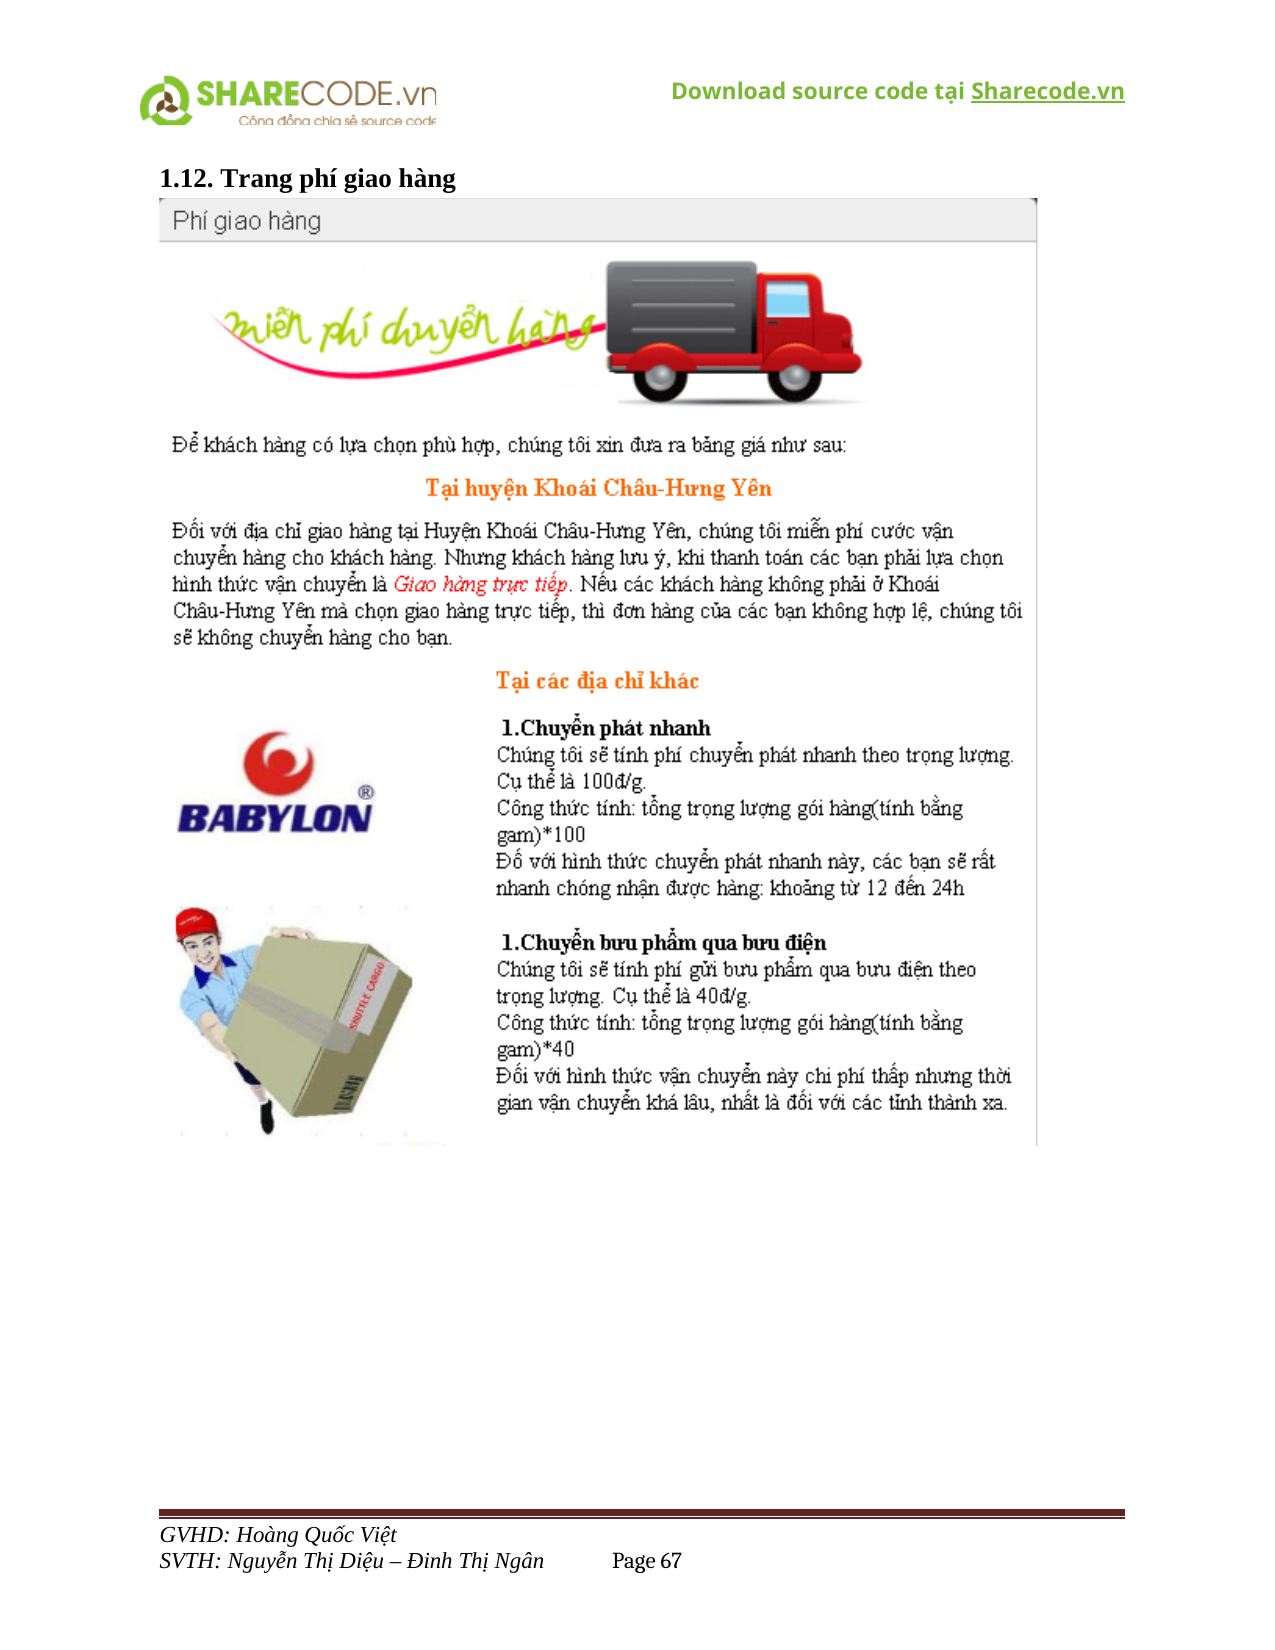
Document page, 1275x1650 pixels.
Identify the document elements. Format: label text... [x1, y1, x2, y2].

picture [159, 198, 1038, 1146]
subtitle 1.12. Trang phí giao hàng [159, 162, 1125, 193]
picture [139, 75, 437, 126]
